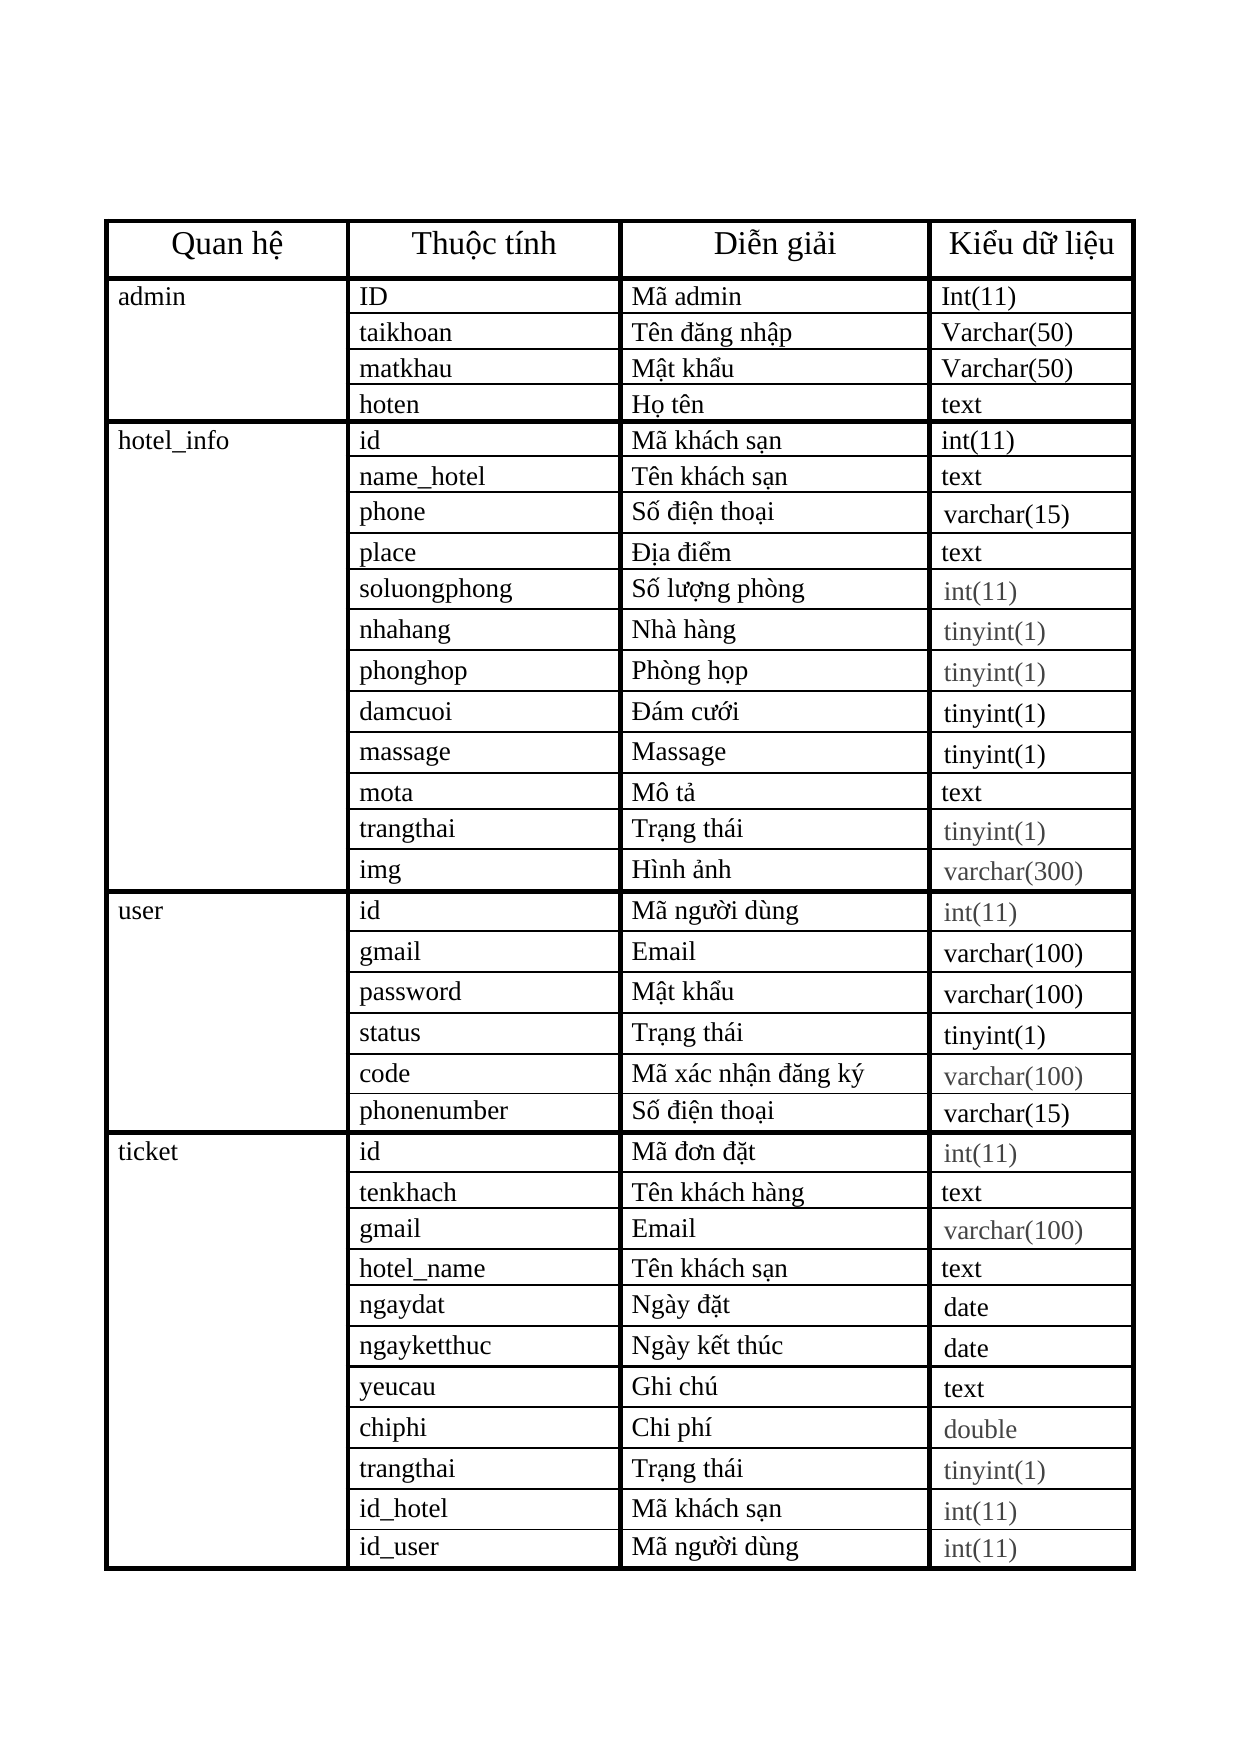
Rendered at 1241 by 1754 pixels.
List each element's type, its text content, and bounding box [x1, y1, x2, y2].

table_cell id_user [350, 1530, 618, 1566]
table_cell Massage [623, 733, 927, 772]
table_cell gmail [350, 1209, 618, 1248]
table_cell tenkhach [350, 1173, 618, 1207]
table_cell admin [109, 281, 346, 419]
table_cell Đám cưới [623, 692, 927, 731]
table_cell Mô tả [623, 774, 927, 807]
table_cell Mã khách sạn [623, 424, 927, 455]
table_cell trangthai [350, 1449, 618, 1488]
table_cell password [350, 973, 618, 1012]
table_cell Mã người dùng [623, 894, 927, 930]
table_cell Tên khách hàng [623, 1173, 927, 1207]
table_cell int(11) [932, 894, 1131, 930]
table_cell img [350, 850, 618, 889]
table_cell text [932, 774, 1131, 807]
table_cell place [350, 534, 618, 567]
table_cell varchar(300) [932, 850, 1131, 889]
table_cell Mật khẩu [623, 350, 927, 383]
table_cell Tên khách sạn [623, 1250, 927, 1284]
table_cell code [350, 1055, 618, 1093]
table_cell int(11) [932, 1135, 1131, 1171]
table_cell text [932, 1368, 1131, 1406]
table_cell hotel_name [350, 1250, 618, 1284]
table_cell phone [350, 493, 618, 532]
table_cell Tên đăng nhập [623, 314, 927, 347]
table_cell double [932, 1408, 1131, 1447]
table_cell text [932, 1250, 1131, 1284]
table_cell int(11) [932, 424, 1131, 455]
table_cell chiphi [350, 1408, 618, 1447]
table_cell Mật khẩu [623, 973, 927, 1012]
table_cell yeucau [350, 1368, 618, 1406]
table_cell id [350, 894, 618, 930]
table_cell mota [350, 774, 618, 807]
table_cell Số điện thoại [623, 1094, 927, 1130]
table_cell Họ tên [623, 385, 927, 419]
table_cell tinyint(1) [932, 1449, 1131, 1488]
table_cell Ngày kết thúc [623, 1327, 927, 1365]
table_cell Phòng họp [623, 651, 927, 690]
table_cell int(11) [932, 1490, 1131, 1529]
table_cell hoten [350, 385, 618, 419]
table_header Diễn giải [623, 223, 927, 276]
table_cell Varchar(50) [932, 350, 1131, 383]
table_cell Trạng thái [623, 810, 927, 848]
table_cell text [932, 385, 1131, 419]
table_cell Hình ảnh [623, 850, 927, 889]
table_cell Mã xác nhận đăng ký [623, 1055, 927, 1093]
table_cell Số điện thoại [623, 493, 927, 532]
table_cell id [350, 1135, 618, 1171]
table_cell massage [350, 733, 618, 772]
table_cell user [109, 894, 346, 1130]
table_cell Số lượng phòng [623, 570, 927, 608]
table_cell tinyint(1) [932, 692, 1131, 731]
table_cell ngayketthuc [350, 1327, 618, 1365]
table_cell Mã người dùng [623, 1530, 927, 1566]
table_cell id [350, 424, 618, 455]
table_cell int(11) [932, 1530, 1131, 1566]
table_cell tinyint(1) [932, 651, 1131, 690]
table_cell Ghi chú [623, 1368, 927, 1406]
table_cell trangthai [350, 810, 618, 848]
table_cell text [932, 457, 1131, 491]
table_cell soluongphong [350, 570, 618, 608]
table_cell date [932, 1327, 1131, 1365]
table_cell Int(11) [932, 281, 1131, 312]
table_cell tinyint(1) [932, 810, 1131, 848]
table_cell Varchar(50) [932, 314, 1131, 347]
table_cell Địa điểm [623, 534, 927, 567]
table_cell tinyint(1) [932, 610, 1131, 649]
table_cell taikhoan [350, 314, 618, 347]
table_cell name_hotel [350, 457, 618, 491]
table_cell varchar(100) [932, 1209, 1131, 1248]
table_cell matkhau [350, 350, 618, 383]
table_cell Ngày đặt [623, 1286, 927, 1324]
table_cell varchar(15) [932, 1094, 1131, 1130]
table_cell Email [623, 1209, 927, 1248]
table_cell Mã admin [623, 281, 927, 312]
table_cell date [932, 1286, 1131, 1324]
table_cell id_hotel [350, 1490, 618, 1529]
table_cell text [932, 534, 1131, 567]
table_cell tinyint(1) [932, 733, 1131, 772]
table_cell status [350, 1014, 618, 1052]
table_cell varchar(15) [932, 493, 1131, 532]
table_header Quan hệ [109, 223, 346, 276]
table_cell hotel_info [109, 424, 346, 889]
table_cell Trạng thái [623, 1449, 927, 1488]
table_cell tinyint(1) [932, 1014, 1131, 1052]
table_cell varchar(100) [932, 1055, 1131, 1093]
table_cell Mã đơn đặt [623, 1135, 927, 1171]
table_cell Nhà hàng [623, 610, 927, 649]
table_cell Chi phí [623, 1408, 927, 1447]
table_cell text [932, 1173, 1131, 1207]
table_cell Email [623, 932, 927, 971]
table_cell Trạng thái [623, 1014, 927, 1052]
table_cell varchar(100) [932, 932, 1131, 971]
table_cell ngaydat [350, 1286, 618, 1324]
table_cell ID [350, 281, 618, 312]
table_header Thuộc tính [350, 223, 618, 276]
table_cell Tên khách sạn [623, 457, 927, 491]
table_cell phonghop [350, 651, 618, 690]
table_cell nhahang [350, 610, 618, 649]
table_cell varchar(100) [932, 973, 1131, 1012]
table_cell ticket [109, 1135, 346, 1566]
table_cell damcuoi [350, 692, 618, 731]
table_cell Mã khách sạn [623, 1490, 927, 1529]
table_header Kiểu dữ liệu [932, 223, 1131, 276]
table_cell int(11) [932, 570, 1131, 608]
table_cell gmail [350, 932, 618, 971]
table_cell phonenumber [350, 1094, 618, 1130]
